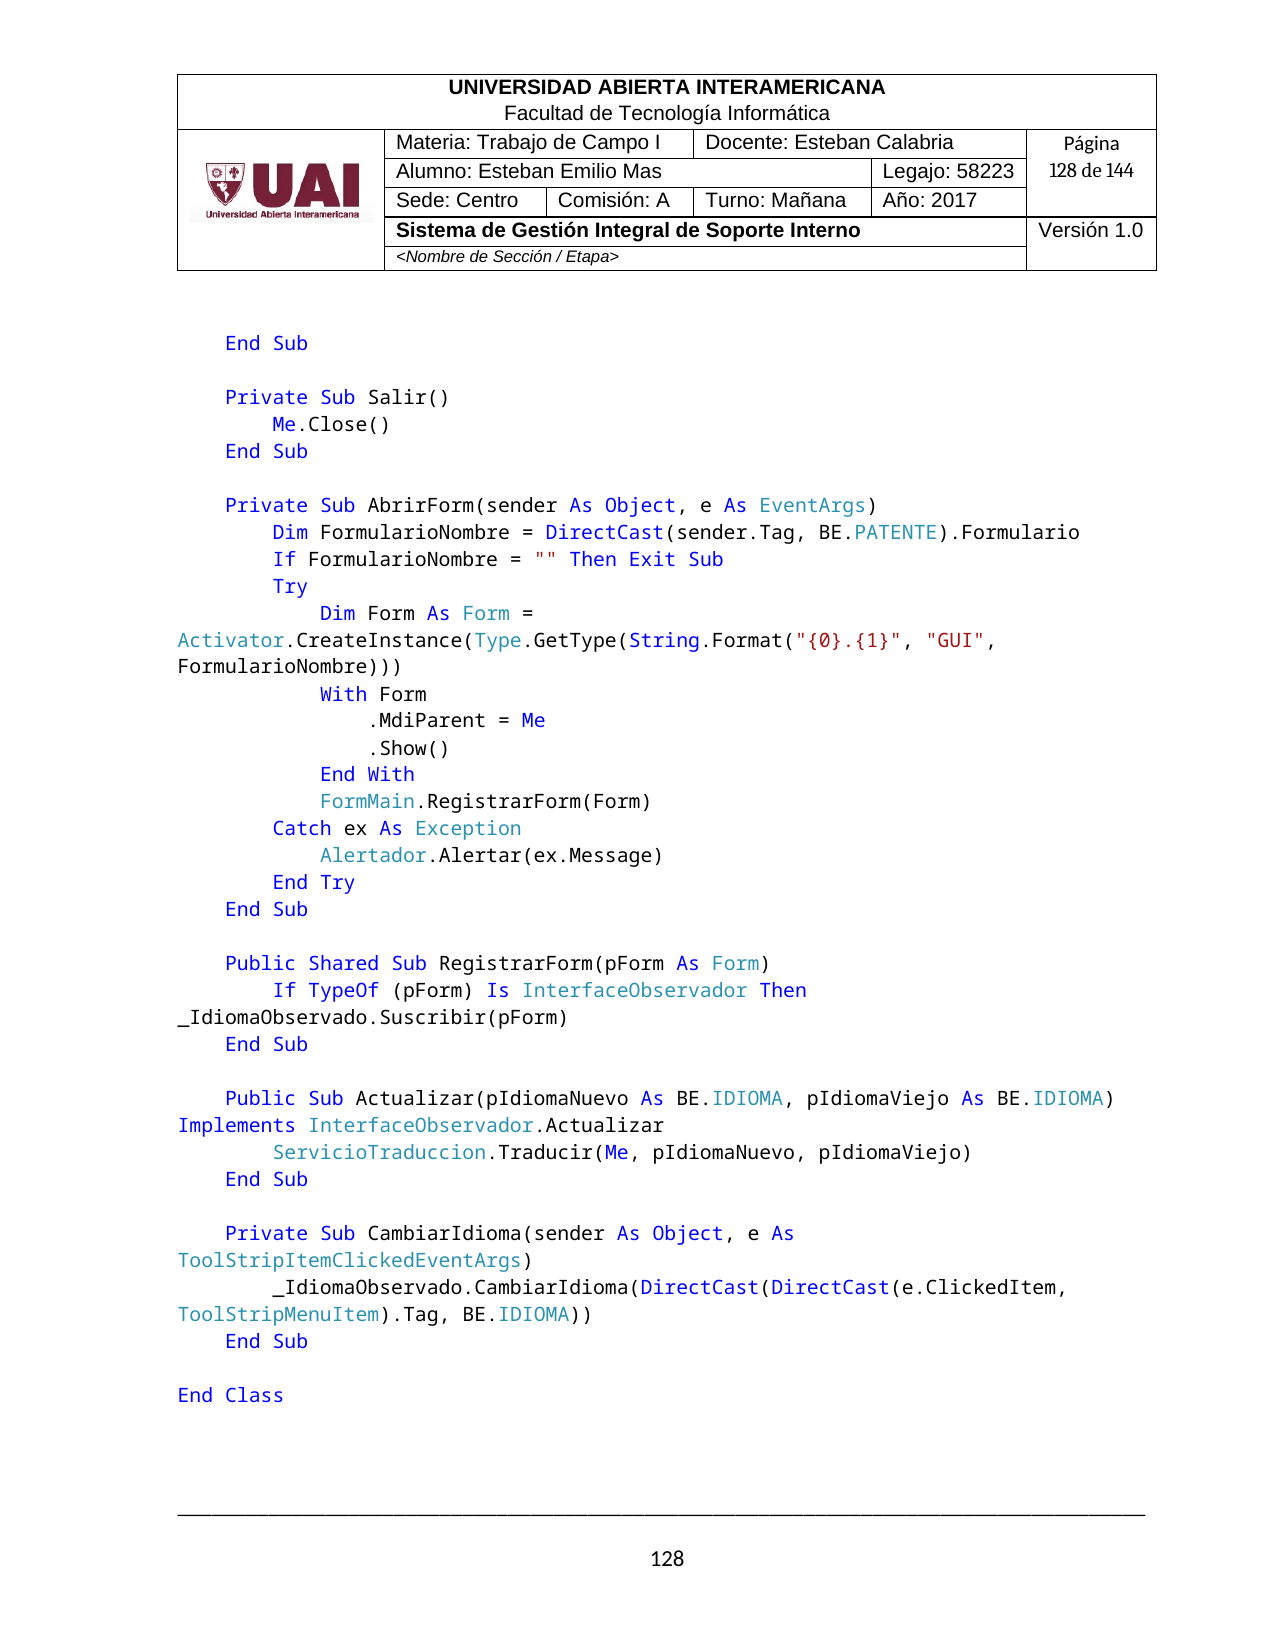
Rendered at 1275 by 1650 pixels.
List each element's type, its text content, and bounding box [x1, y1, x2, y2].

text .Show() [177, 734, 1157, 761]
text End Try [177, 869, 1157, 896]
text If FormularioNombre = "" Then Exit Sub [177, 545, 1157, 572]
text End With [177, 761, 1157, 788]
text If TypeOf (pForm) Is InterfaceObservador Then _IdiomaObservado.Suscribir(pForm) [177, 977, 1157, 1031]
text End Sub [177, 1165, 1157, 1192]
text End Sub [177, 329, 1157, 356]
text With Form [177, 680, 1157, 707]
text End Sub [177, 437, 1157, 464]
picture [188, 155, 374, 223]
text End Class [177, 1381, 1157, 1408]
text Dim FormularioNombre = DirectCast(sender.Tag, BE.PATENTE).Formulario [177, 518, 1157, 545]
text Try [177, 572, 1157, 599]
text Private Sub CambiarIdioma(sender As Object, e As ToolStripItemClickedEventArgs) [177, 1219, 1157, 1273]
text .MdiParent = Me [177, 707, 1157, 734]
text Private Sub Salir() [177, 383, 1157, 410]
text Catch ex As Exception [177, 815, 1157, 842]
text End Sub [177, 1327, 1157, 1354]
text End Sub [177, 1031, 1157, 1057]
text Alertador.Alertar(ex.Message) [177, 842, 1157, 869]
text Dim Form As Form = Activator.CreateInstance(Type.GetType(String.Format("{0}.{1}", "GUI", FormularioNombre))) [177, 599, 1157, 680]
text End Sub [177, 896, 1157, 923]
text Public Shared Sub RegistrarForm(pForm As Form) [177, 949, 1157, 977]
text ServicioTraduccion.Traducir(Me, pIdiomaNuevo, pIdiomaViejo) [177, 1138, 1157, 1165]
text Me.Close() [177, 410, 1157, 437]
text _IdiomaObservado.CambiarIdioma(DirectCast(DirectCast(e.ClickedItem, ToolStripMenuItem).Tag, BE.IDIOMA)) [177, 1273, 1157, 1327]
text Public Sub Actualizar(pIdiomaNuevo As BE.IDIOMA, pIdiomaViejo As BE.IDIOMA) Implements InterfaceObservador.Actualizar [177, 1084, 1157, 1138]
text FormMain.RegistrarForm(Form) [177, 788, 1157, 815]
text Private Sub AbrirForm(sender As Object, e As EventArgs) [177, 491, 1157, 518]
